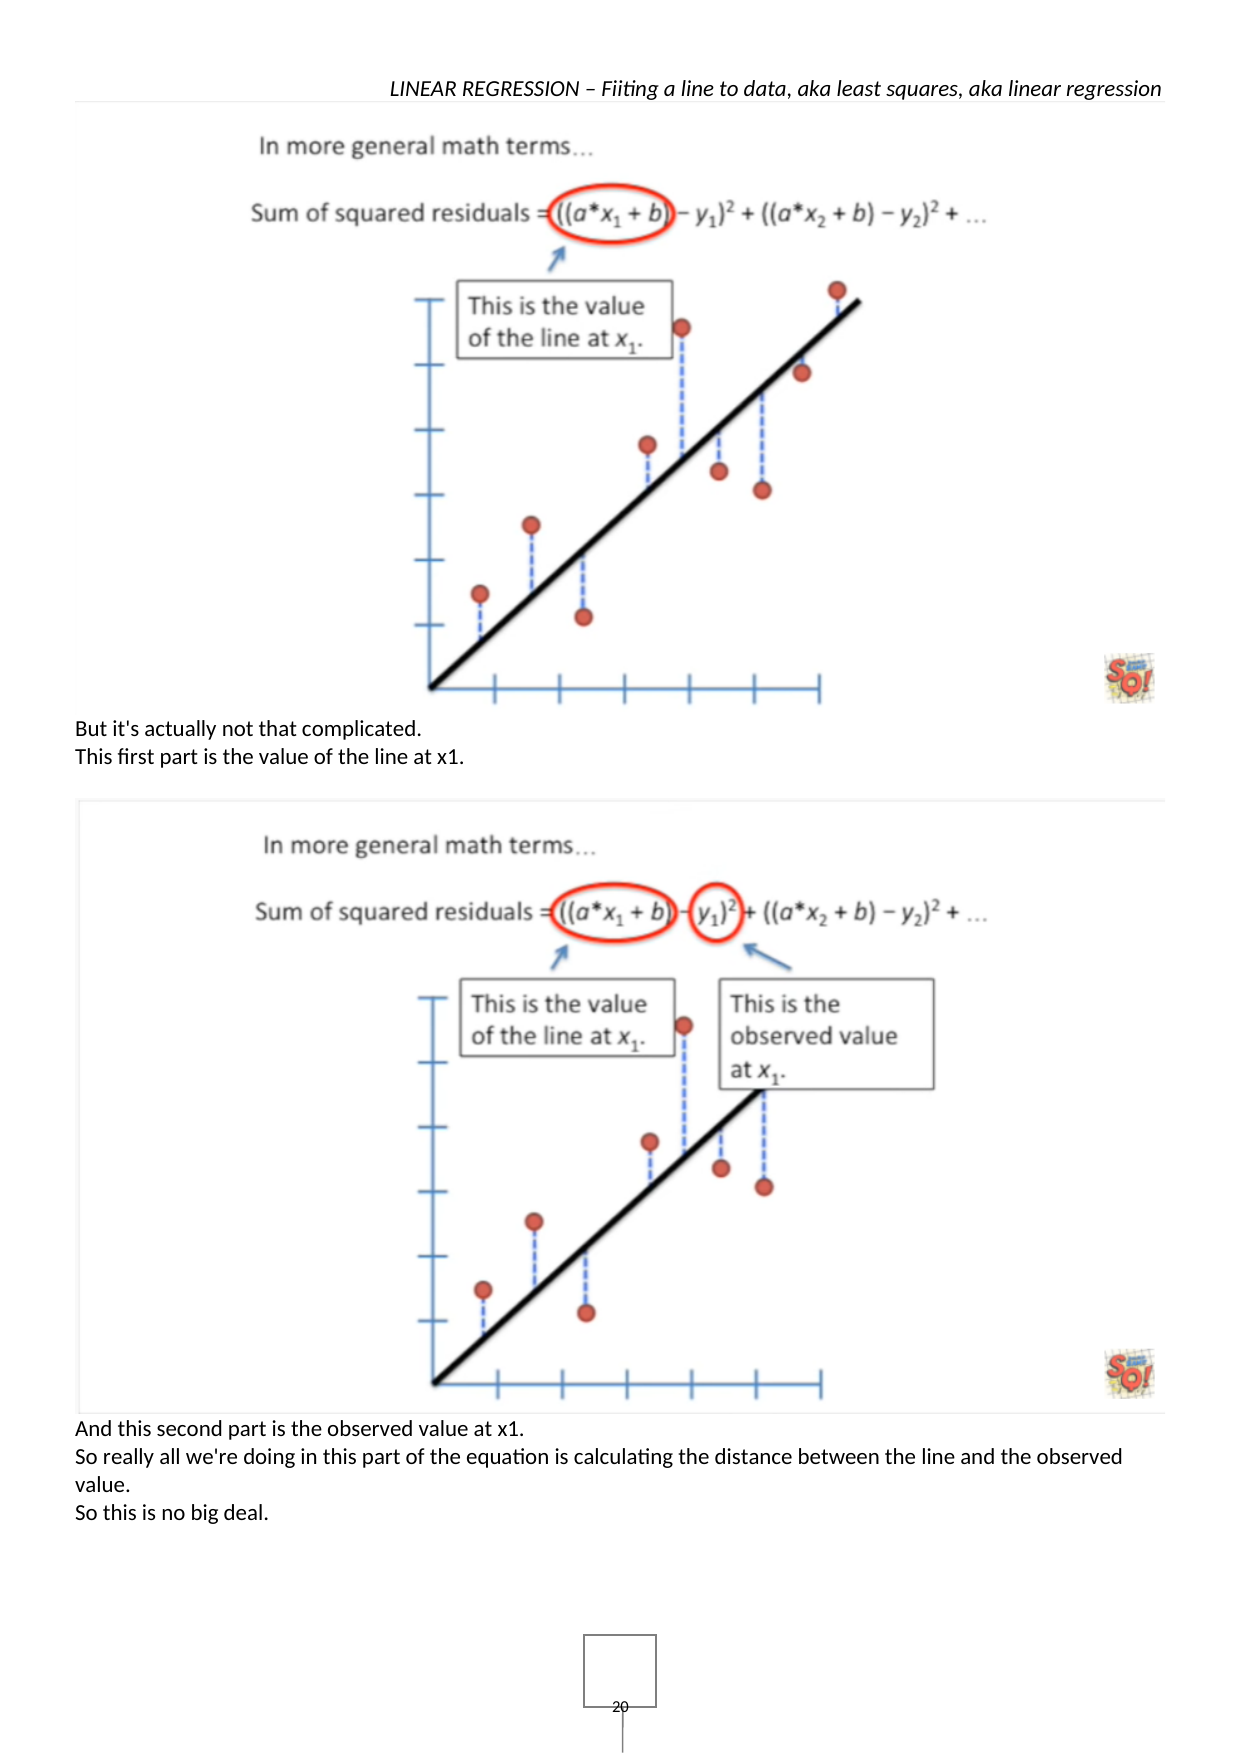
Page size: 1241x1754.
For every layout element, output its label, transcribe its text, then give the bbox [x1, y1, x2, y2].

text This first part is the value of the line at x1. [75, 742, 1165, 770]
picture [75, 101, 1166, 715]
text And this second part is the observed value at x1. [75, 1414, 1165, 1442]
text So really all we're doing in this part of the equation is calculating the distance between the line and the observed value. [75, 1442, 1165, 1498]
text So this is no big deal. [75, 1498, 1165, 1526]
picture [75, 798, 1166, 1414]
text But it's actually not that complicated. [75, 715, 1165, 742]
